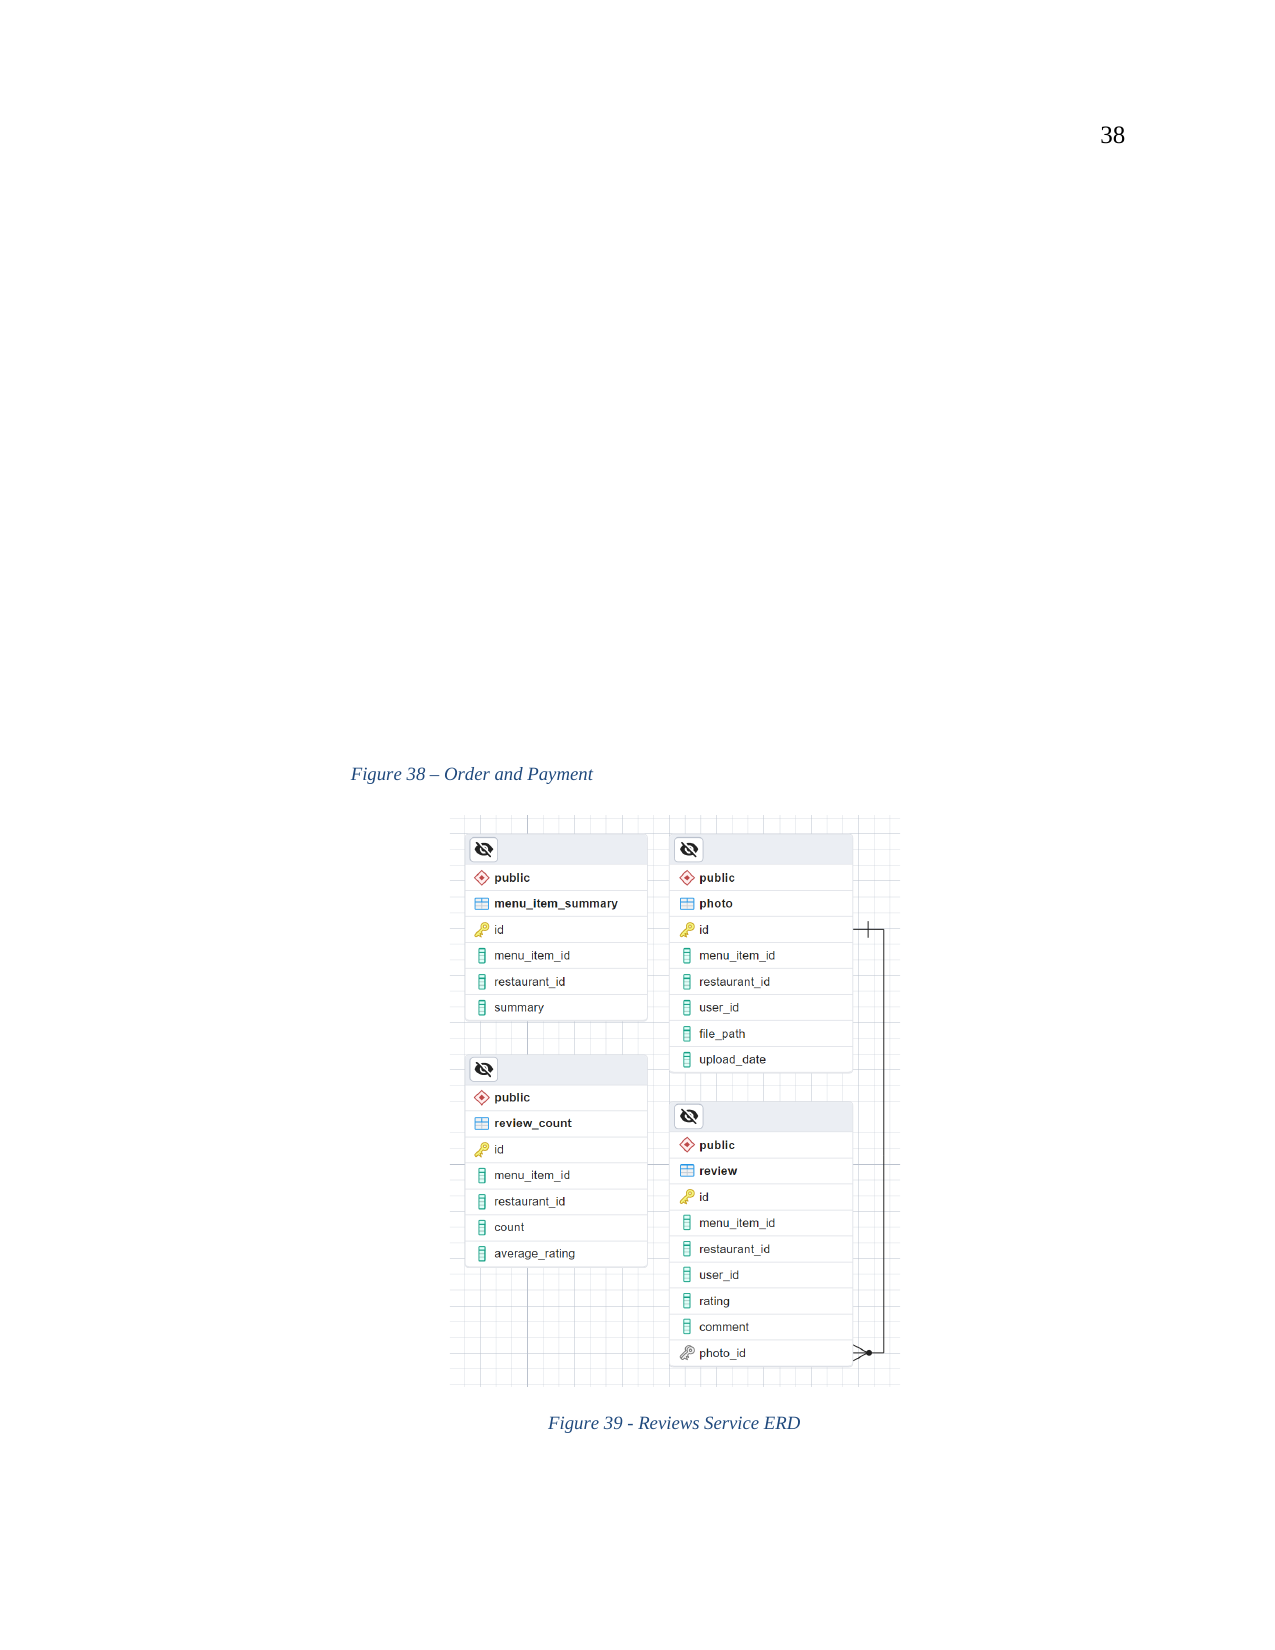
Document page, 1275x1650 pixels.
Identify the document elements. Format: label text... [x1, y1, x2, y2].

picture [449, 815, 901, 1387]
